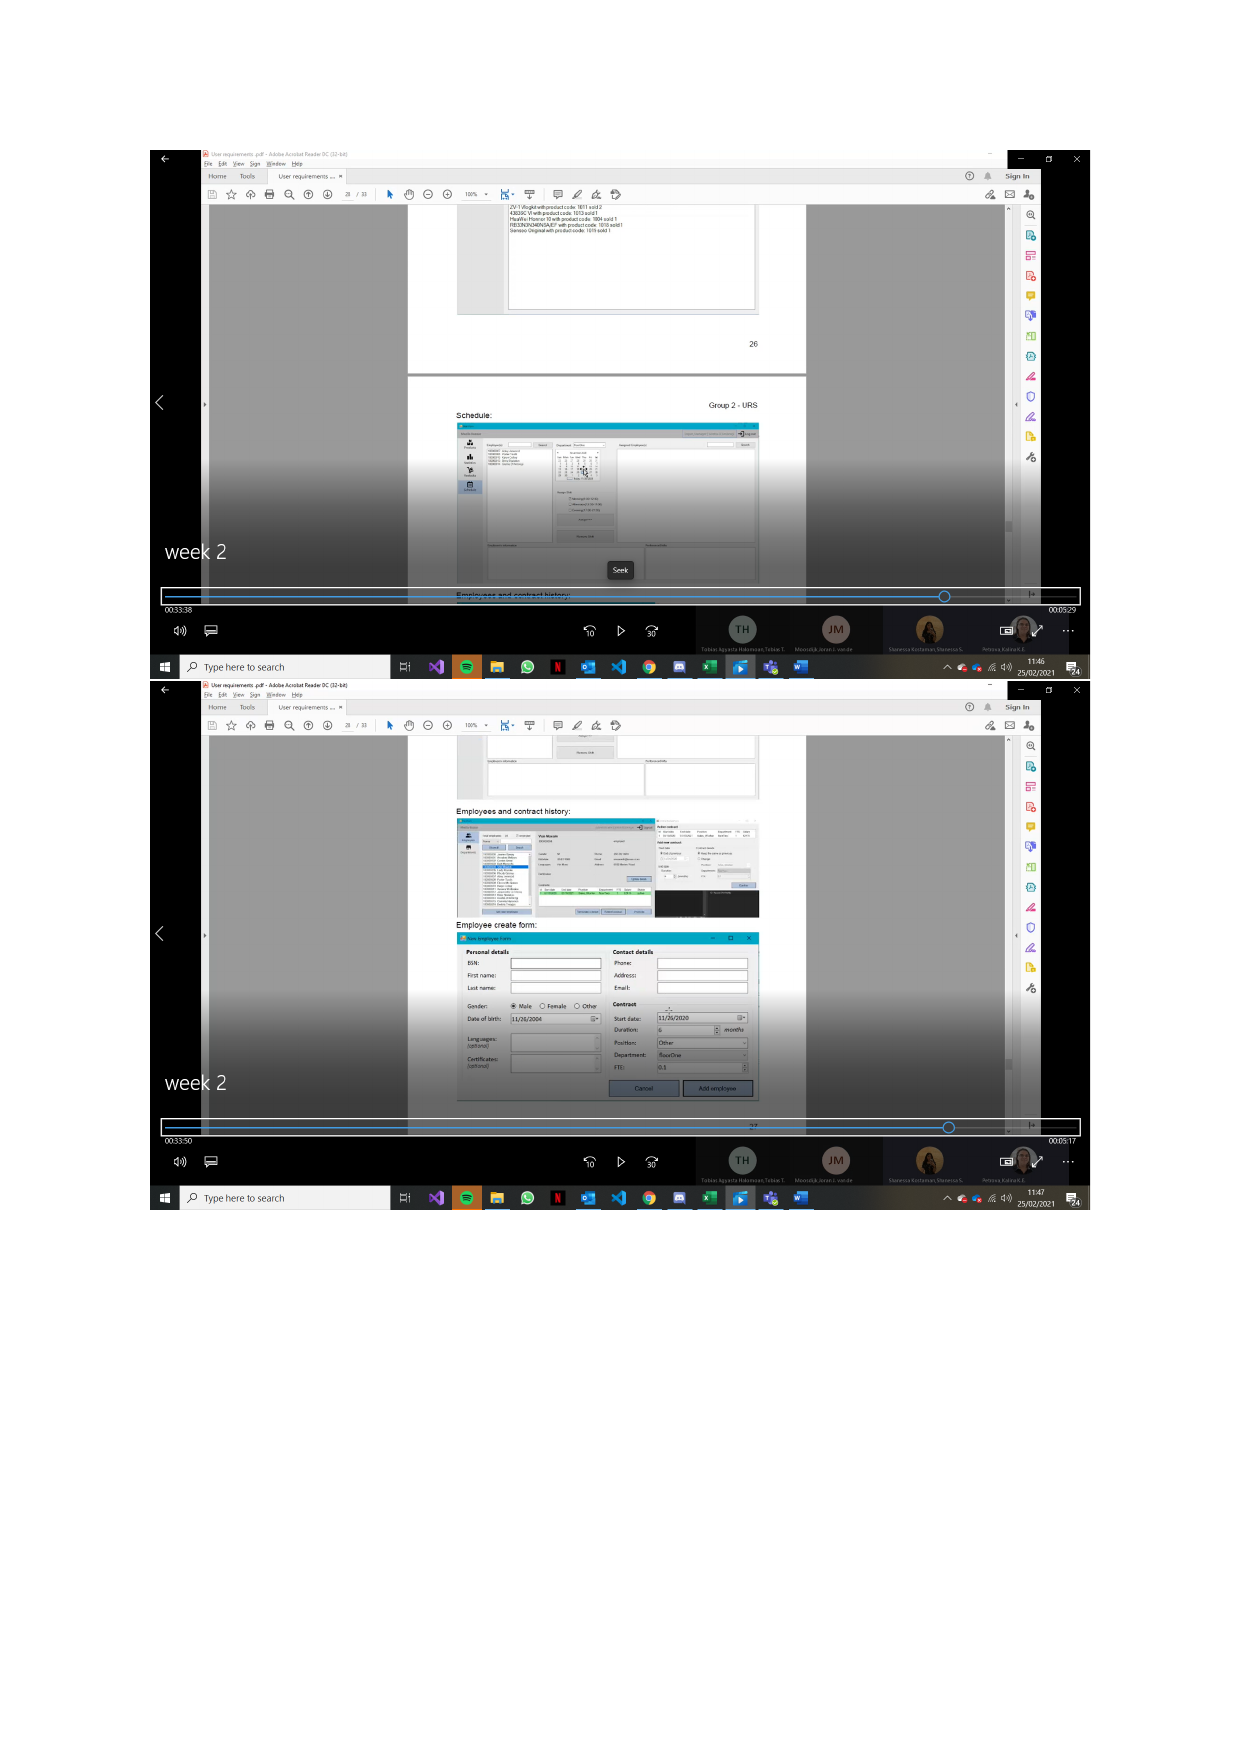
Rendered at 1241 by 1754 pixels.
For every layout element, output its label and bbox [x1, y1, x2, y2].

picture [150, 150, 1091, 679]
picture [150, 681, 1091, 1210]
